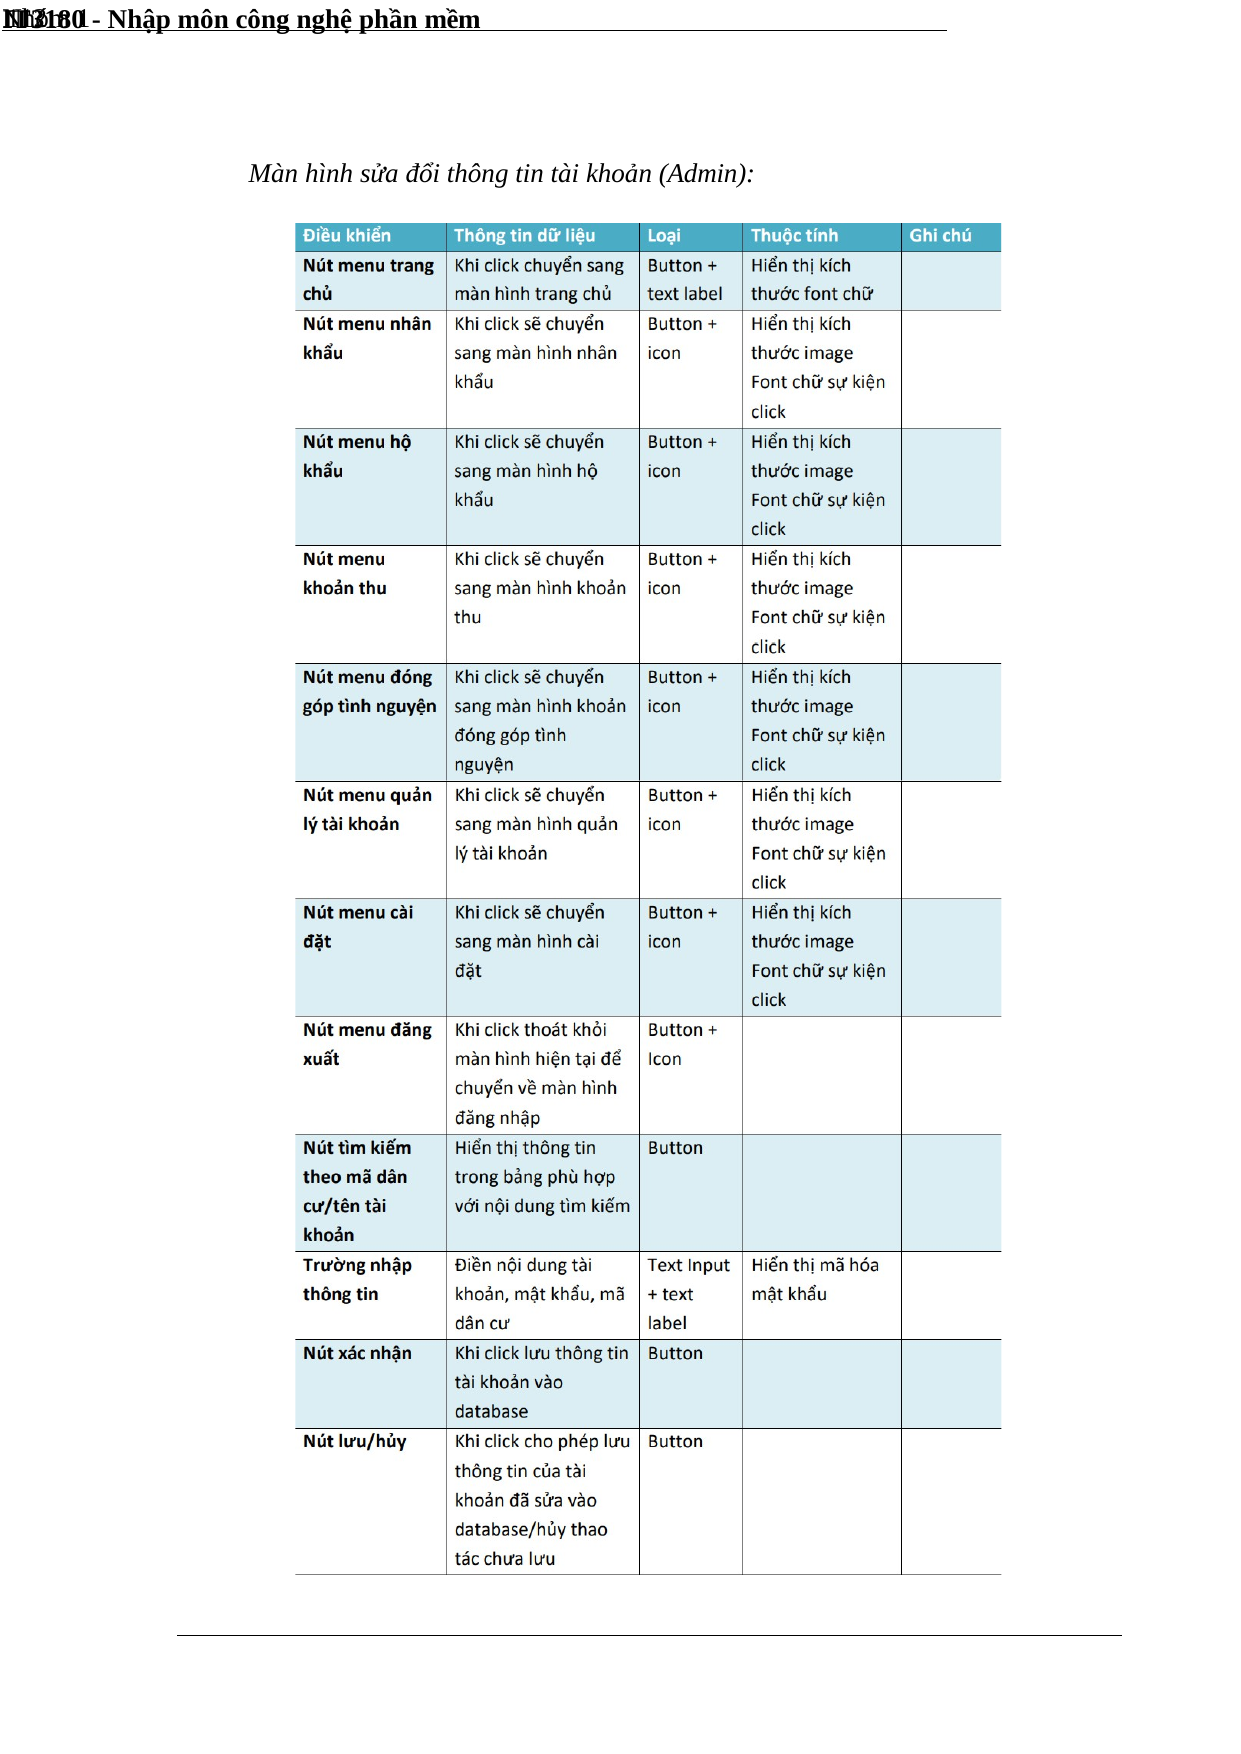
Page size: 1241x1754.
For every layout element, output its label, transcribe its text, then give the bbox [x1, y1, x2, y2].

text Màn hình sửa đổi thông tin tài khoản (Admin): [248, 158, 1122, 189]
picture [295, 223, 1002, 1575]
